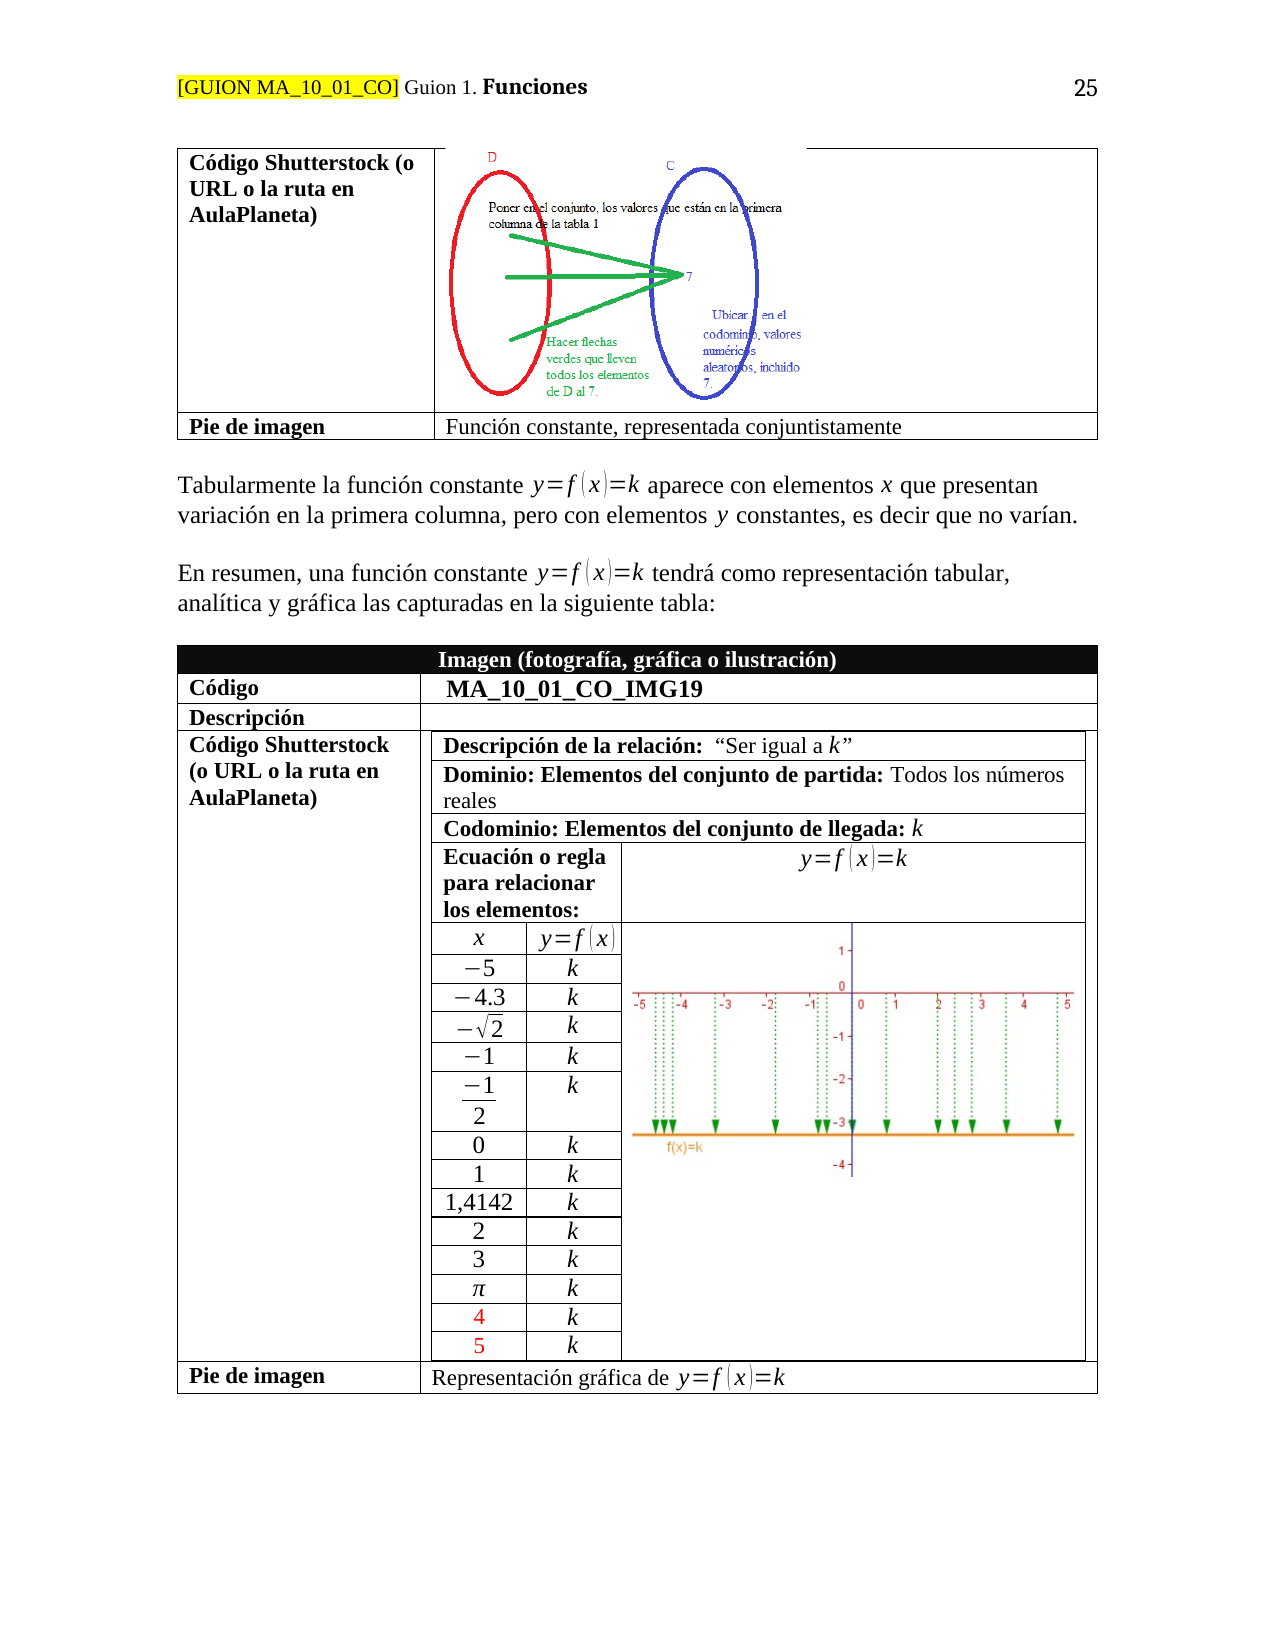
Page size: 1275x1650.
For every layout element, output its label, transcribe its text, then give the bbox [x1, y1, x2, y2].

table_cell [421, 731, 431, 1361]
table_cell [527, 1189, 621, 1216]
table_cell [527, 984, 621, 1011]
table_cell [432, 1304, 526, 1331]
table_cell Pie de imagen [178, 413, 434, 439]
table_cell [432, 761, 1085, 813]
table_cell [527, 1246, 621, 1274]
table_cell [432, 1072, 526, 1131]
text Tabularmente la función constante aparece con elementos que presentan variación en la primera columna, pero con elementos constantes, es decir que no varían. [177, 469, 1098, 528]
table_cell [527, 1160, 621, 1188]
table_cell [432, 1275, 526, 1303]
table_cell [432, 732, 1085, 760]
table_header Imagen (fotografía, gráfica o ilustración) [178, 646, 1097, 673]
table_cell [527, 1275, 621, 1303]
table_cell [432, 1246, 526, 1274]
table_cell Descripción [178, 704, 420, 730]
table_cell [435, 149, 1097, 412]
table_cell [432, 955, 526, 983]
table_cell [432, 1160, 526, 1188]
table_cell Código Shutterstock (o URL o la ruta en AulaPlaneta) [178, 731, 420, 1361]
table_cell [527, 955, 621, 983]
picture [445, 148, 807, 404]
table_cell [527, 923, 621, 954]
table_cell [527, 1332, 621, 1360]
table_cell Función constante, representada conjuntistamente [435, 413, 1097, 439]
table_cell [527, 1132, 621, 1159]
table_cell [1086, 731, 1097, 1361]
table_cell [432, 923, 526, 954]
table_cell [527, 1072, 621, 1131]
table_cell [527, 1043, 621, 1071]
table_cell Representación gráfica de [421, 1362, 1097, 1392]
table_cell [432, 1189, 526, 1216]
picture [632, 923, 1075, 1177]
table_cell [432, 1132, 526, 1159]
text En resumen, una función constante tendrá como representación tabular, analítica y gráfica las capturadas en la siguiente tabla: [177, 557, 1098, 617]
table_cell Código Shutterstock (o URL o la ruta en AulaPlaneta) [178, 149, 434, 412]
table_cell [432, 843, 621, 922]
table_cell [432, 984, 526, 1011]
table_cell [527, 1218, 621, 1245]
table_cell [432, 1012, 526, 1042]
table_cell Pie de imagen [178, 1362, 420, 1392]
table_cell [432, 1332, 526, 1360]
table_cell [432, 1043, 526, 1071]
table_cell [622, 923, 1085, 1360]
table_cell [622, 843, 1085, 922]
table_cell [432, 814, 1085, 842]
table_cell MA_10_01_CO_IMG19 [421, 674, 1097, 702]
table_cell [421, 704, 1097, 730]
table_cell [432, 1218, 526, 1245]
table_cell Código [178, 674, 420, 702]
table_cell [527, 1304, 621, 1331]
table_cell [527, 1012, 621, 1042]
